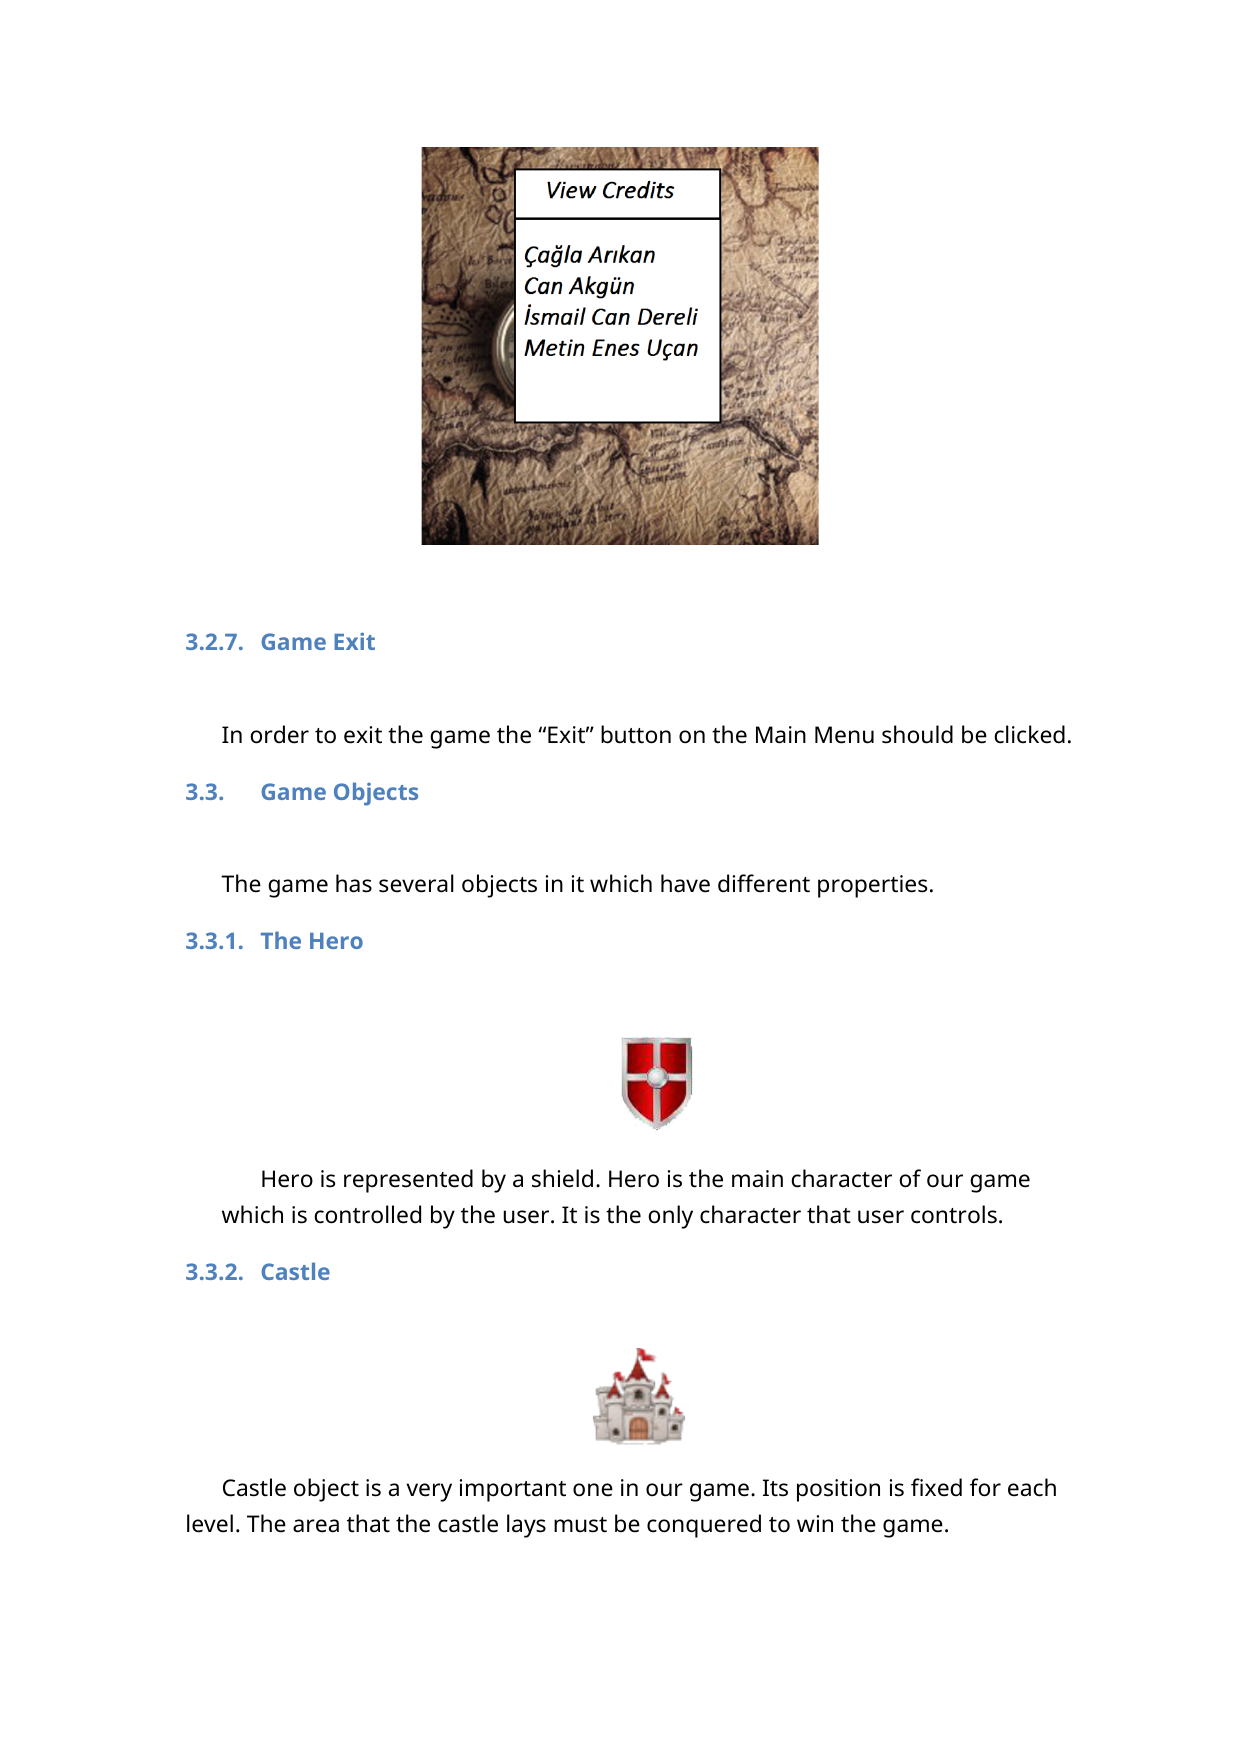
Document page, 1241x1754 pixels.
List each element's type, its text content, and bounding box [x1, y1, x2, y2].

text In order to exit the game the “Exit” button on the Main Menu should be clicked. [221, 719, 1093, 750]
text Castle object is a very important one in our game. Its position is fixed for each level. The area that the castle lays must be conquered to win the game. [185, 1472, 1093, 1539]
picture [596, 1017, 718, 1139]
picture [421, 147, 819, 545]
subtitle Game Exit [185, 626, 1093, 657]
subtitle Castle [185, 1256, 1093, 1287]
text The game has several objects in it which have different properties. [221, 868, 1093, 900]
picture [592, 1348, 686, 1447]
subtitle Game Objects [185, 776, 1093, 807]
subtitle The Hero [185, 925, 1093, 956]
text Hero is represented by a shield. Hero is the main character of our game which is controlled by the user. It is the only character that user controls. [221, 1163, 1093, 1230]
